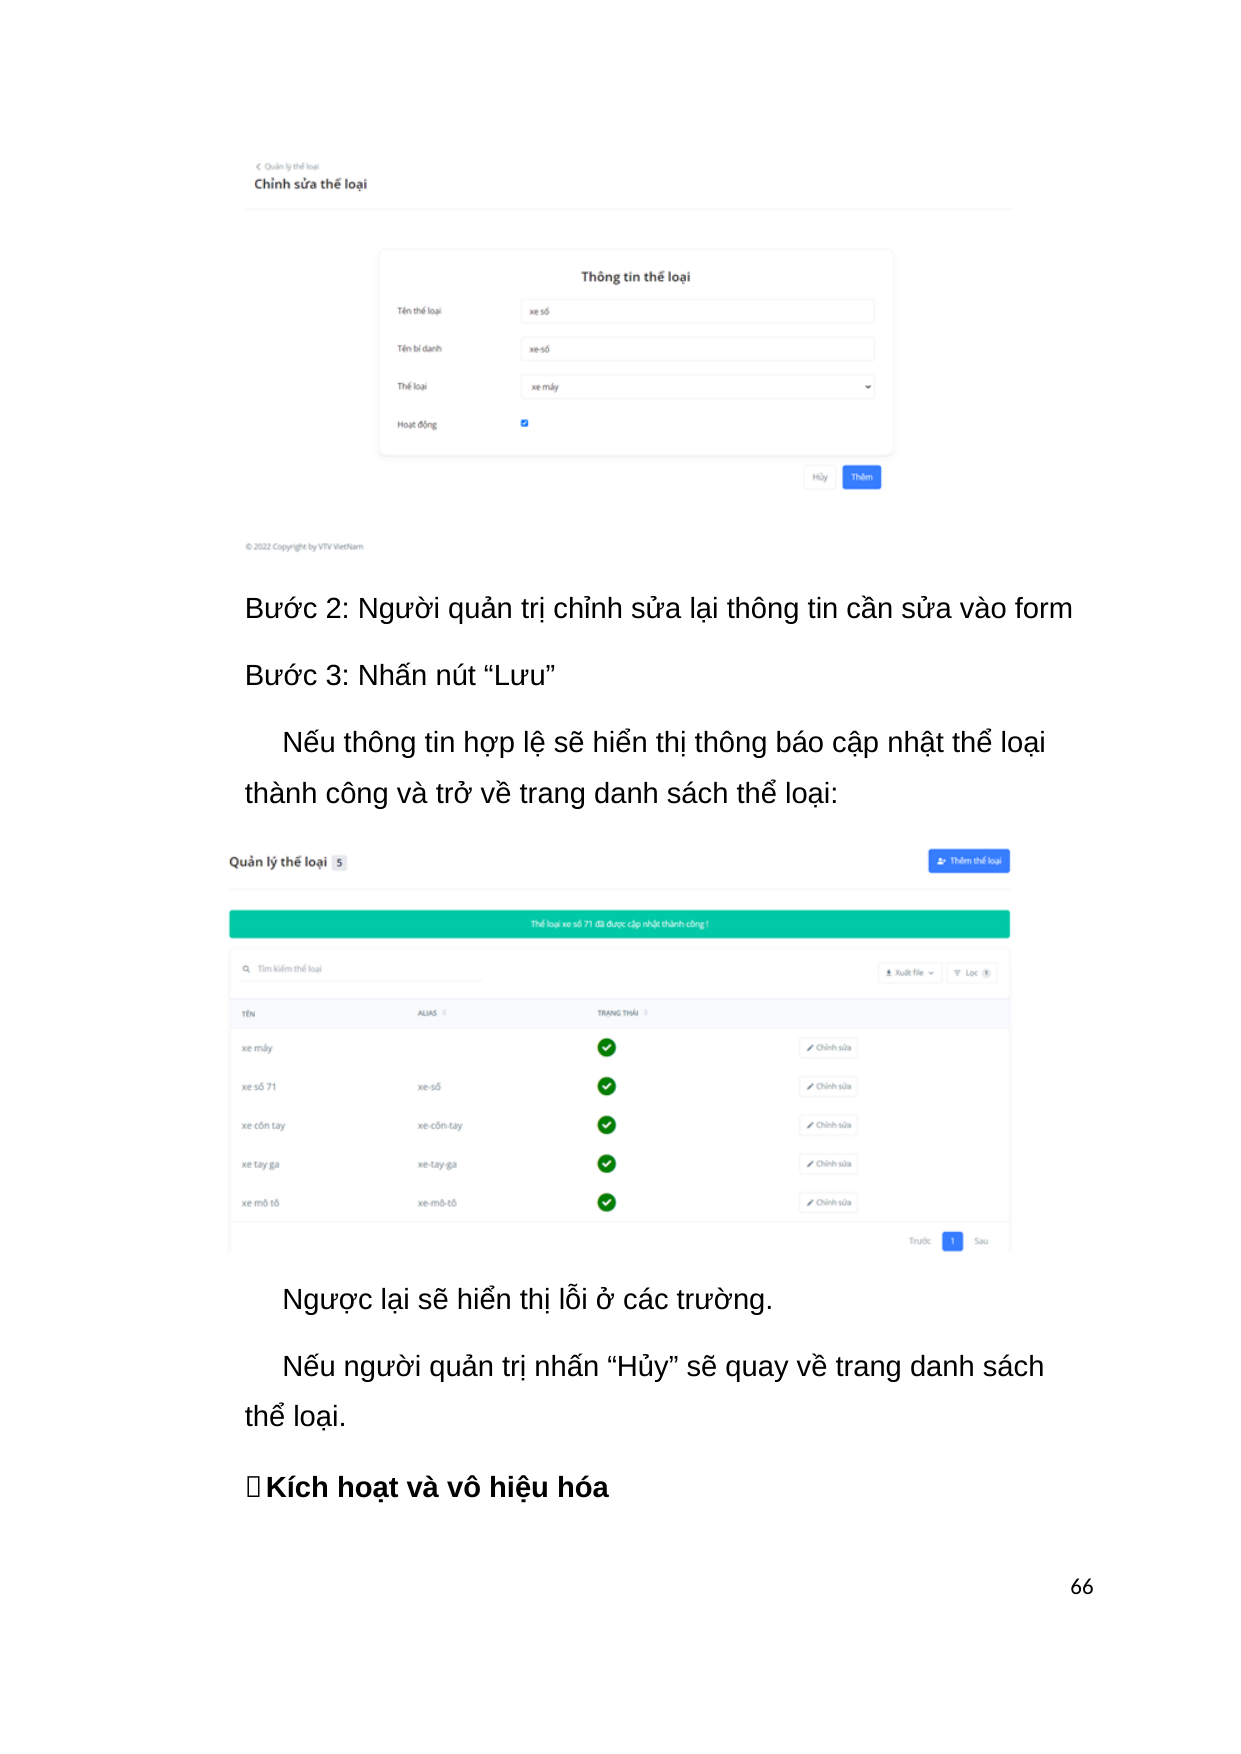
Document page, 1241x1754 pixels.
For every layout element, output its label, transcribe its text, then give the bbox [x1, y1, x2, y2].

list Bước 3: Nhấn nút “Lưu” [244, 658, 1093, 692]
list Ngược lại sẽ hiển thị lỗi ở các trường. [244, 1282, 1093, 1316]
picture [244, 147, 1014, 561]
list  Kích hoạt và vô hiệu hóa [244, 1466, 1093, 1506]
list Nếu người quản trị nhấn “Hủy” sẽ quay về trang danh sách thể loại. [244, 1349, 1093, 1433]
picture [225, 842, 1014, 1252]
list Bước 2: Người quản trị chỉnh sửa lại thông tin cần sửa vào form [244, 591, 1093, 625]
list Nếu thông tin hợp lệ sẽ hiển thị thông báo cập nhật thể loại thành công và trở về trang danh sách thể loại: [244, 725, 1093, 809]
